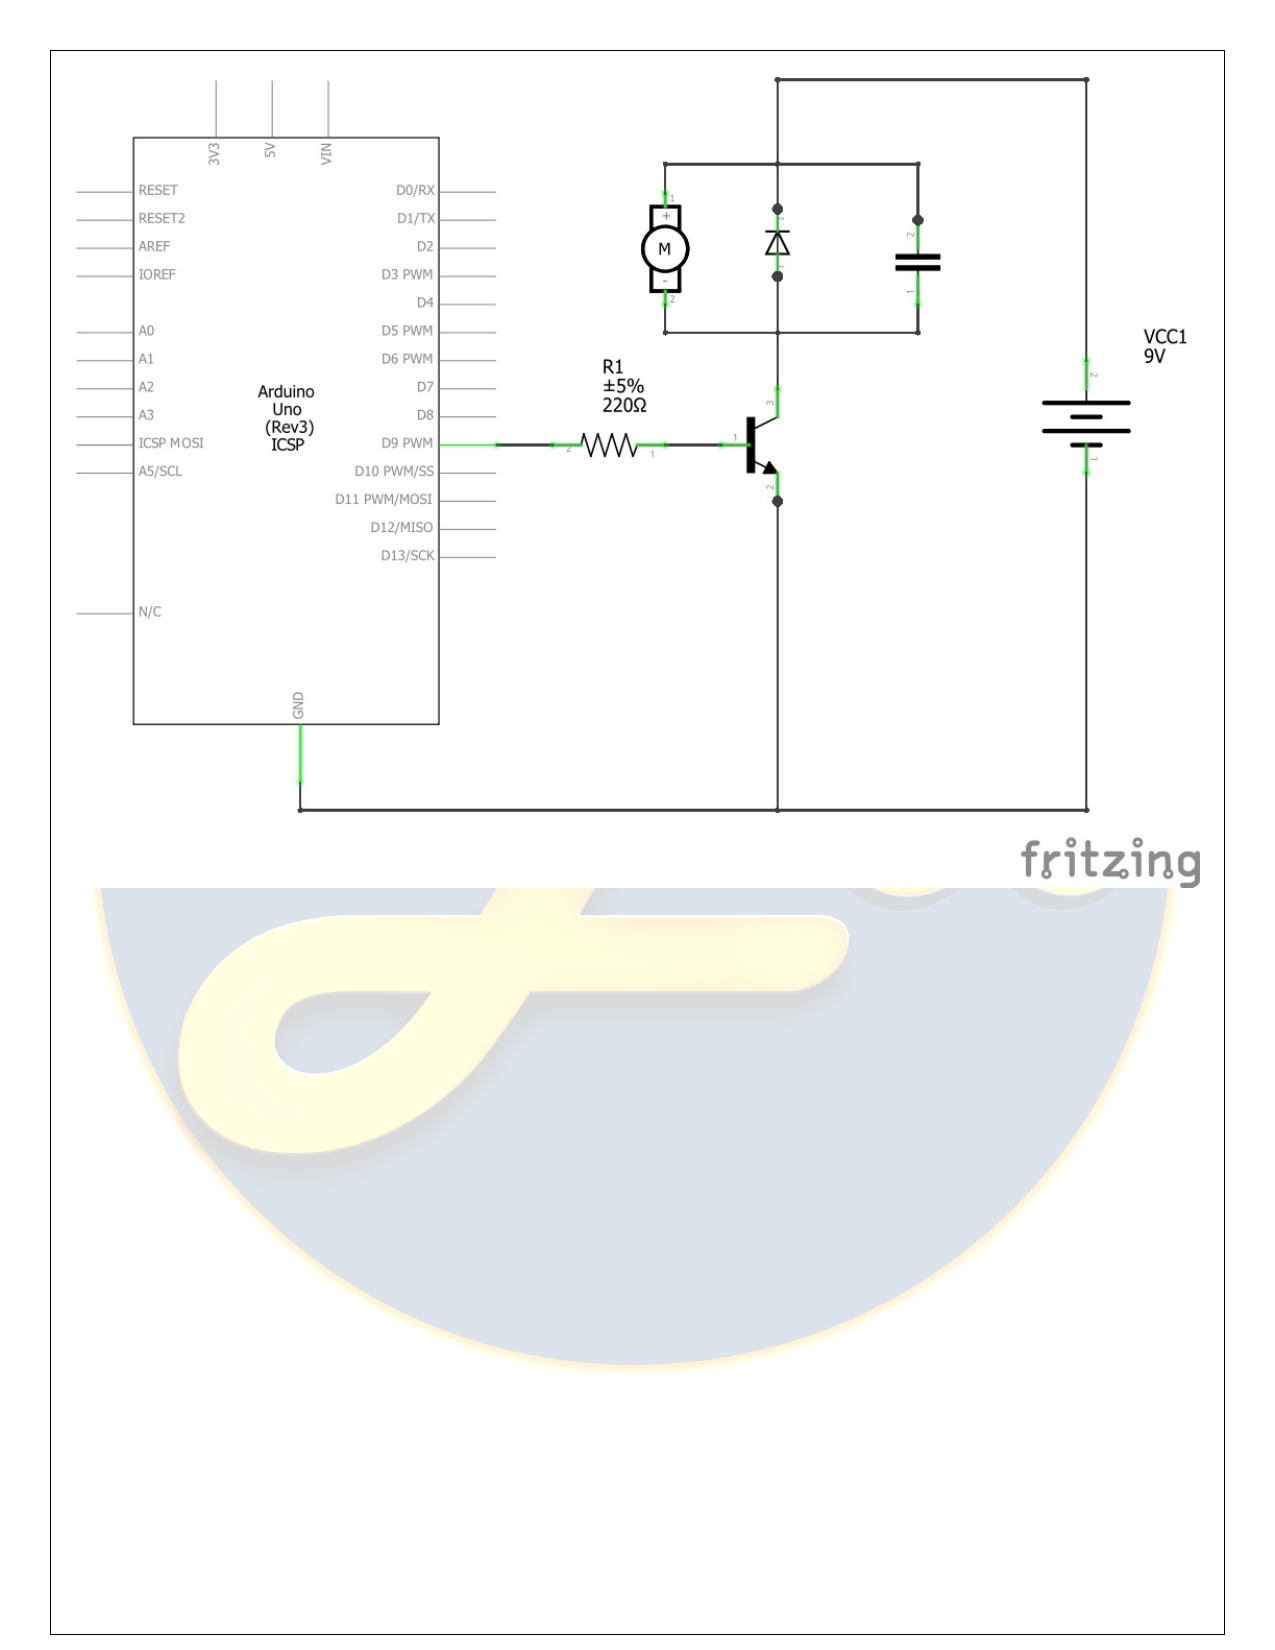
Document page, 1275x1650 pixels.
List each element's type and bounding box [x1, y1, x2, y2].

picture [75, 75, 1200, 888]
